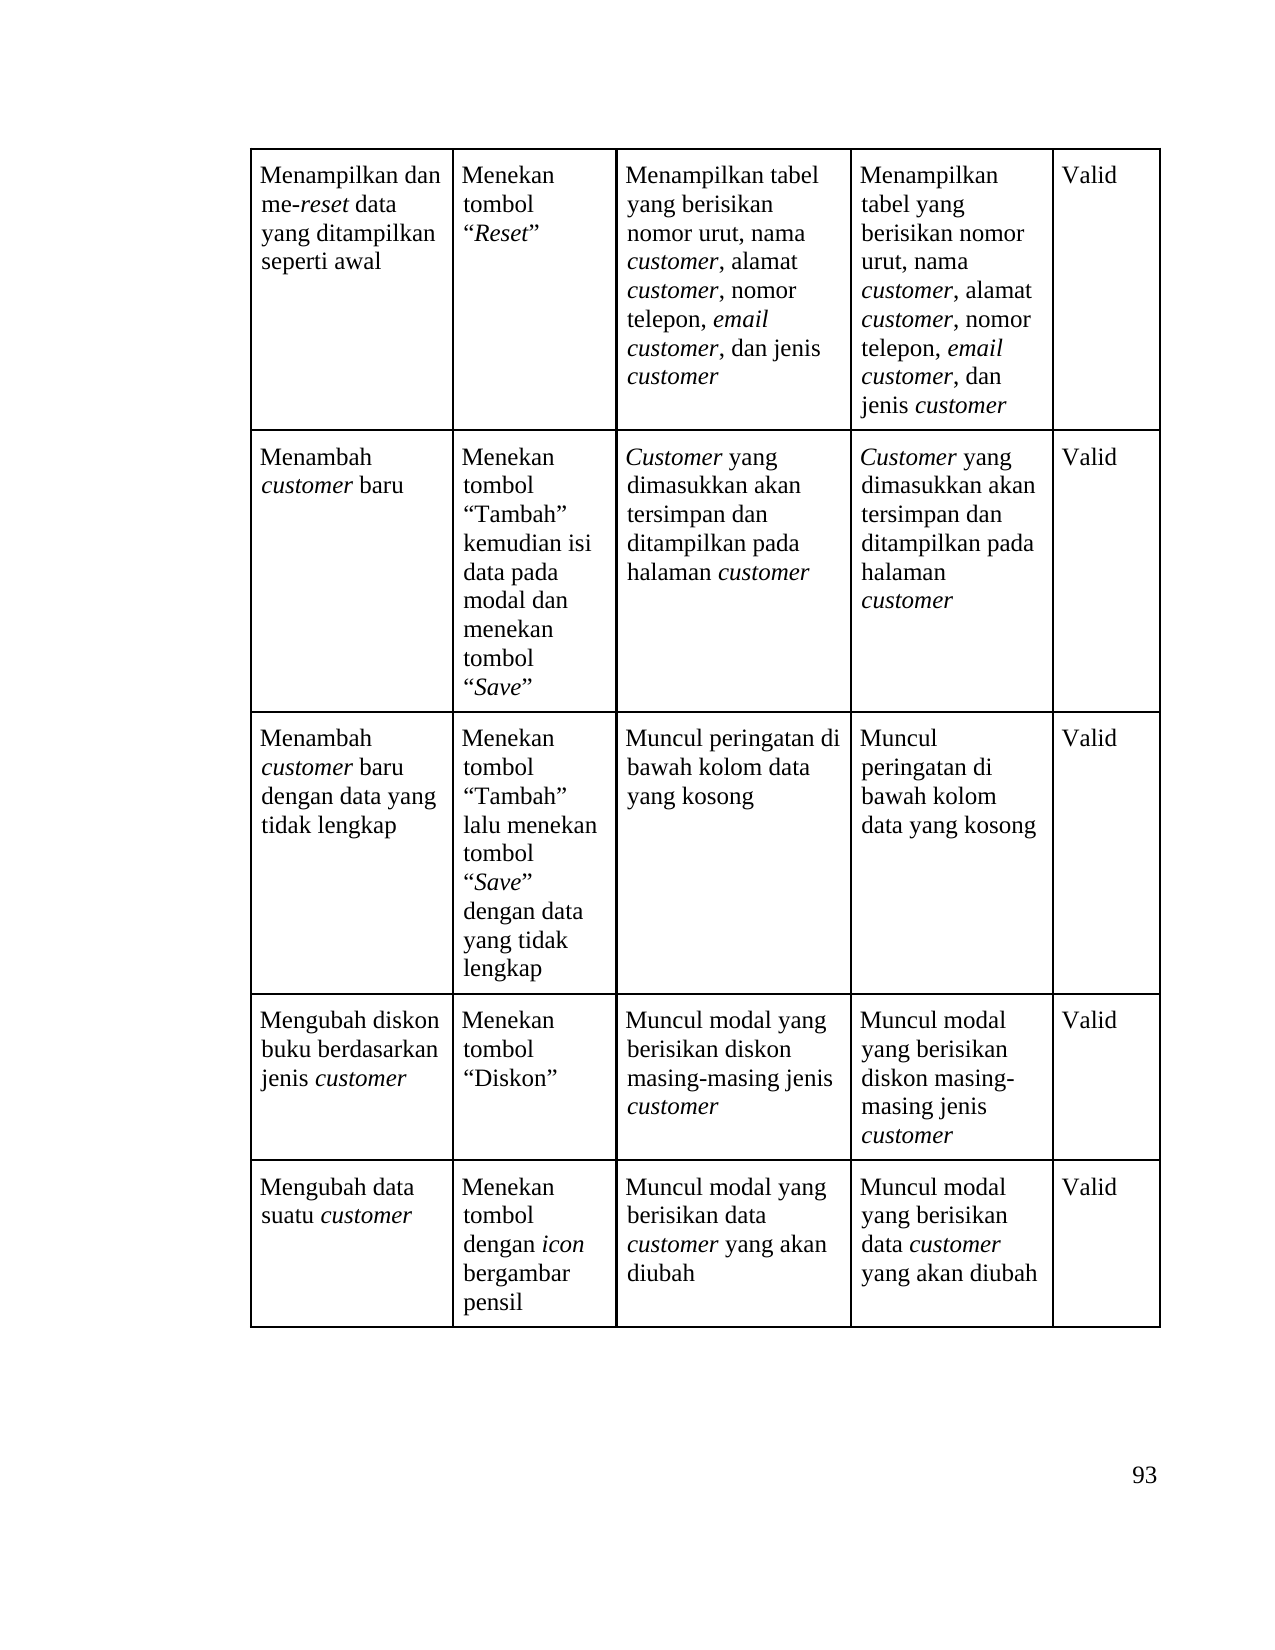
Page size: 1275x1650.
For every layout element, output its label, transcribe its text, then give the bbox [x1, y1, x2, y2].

table_cell Menekan tombol “Reset” [454, 150, 615, 429]
table_cell Valid [1054, 431, 1159, 711]
table_cell Menekan tombol dengan icon bergambar pensil [454, 1161, 615, 1326]
table_cell Valid [1054, 150, 1159, 429]
table_cell Muncul modal yang berisikan diskon masing-masing jenis customer [852, 995, 1052, 1159]
table_cell Mengubah diskon buku berdasarkan jenis customer [252, 995, 452, 1159]
table_cell Menampilkan tabel yang berisikan nomor urut, nama customer, alamat customer, nomor telepon, email customer, dan jenis customer [852, 150, 1052, 429]
table_cell Menambah customer baru dengan data yang tidak lengkap [252, 713, 452, 993]
table_cell Muncul peringatan di bawah kolom data yang kosong [618, 713, 850, 993]
table_cell Menampilkan dan me-reset data yang ditampilkan seperti awal [252, 150, 452, 429]
table_cell Valid [1054, 713, 1159, 993]
table_cell Muncul modal yang berisikan data customer yang akan diubah [618, 1161, 850, 1326]
table_cell Muncul modal yang berisikan diskon masing-masing jenis customer [618, 995, 850, 1159]
table_cell Valid [1054, 1161, 1159, 1326]
table_cell Menekan tombol “Tambah” lalu menekan tombol “Save” dengan data yang tidak lengkap [454, 713, 615, 993]
table_cell Muncul modal yang berisikan data customer yang akan diubah [852, 1161, 1052, 1326]
table_cell Customer yang dimasukkan akan tersimpan dan ditampilkan pada halaman customer [618, 431, 850, 711]
table_cell Menekan tombol “Diskon” [454, 995, 615, 1159]
table_cell Muncul peringatan di bawah kolom data yang kosong [852, 713, 1052, 993]
table_cell Mengubah data suatu customer [252, 1161, 452, 1326]
table_cell Menekan tombol “Tambah” kemudian isi data pada modal dan menekan tombol “Save” [454, 431, 615, 711]
table_cell Customer yang dimasukkan akan tersimpan dan ditampilkan pada halaman customer [852, 431, 1052, 711]
table_cell Menambah customer baru [252, 431, 452, 711]
table_cell Menampilkan tabel yang berisikan nomor urut, nama customer, alamat customer, nomor telepon, email customer, dan jenis customer [618, 150, 850, 429]
table_cell Valid [1054, 995, 1159, 1159]
